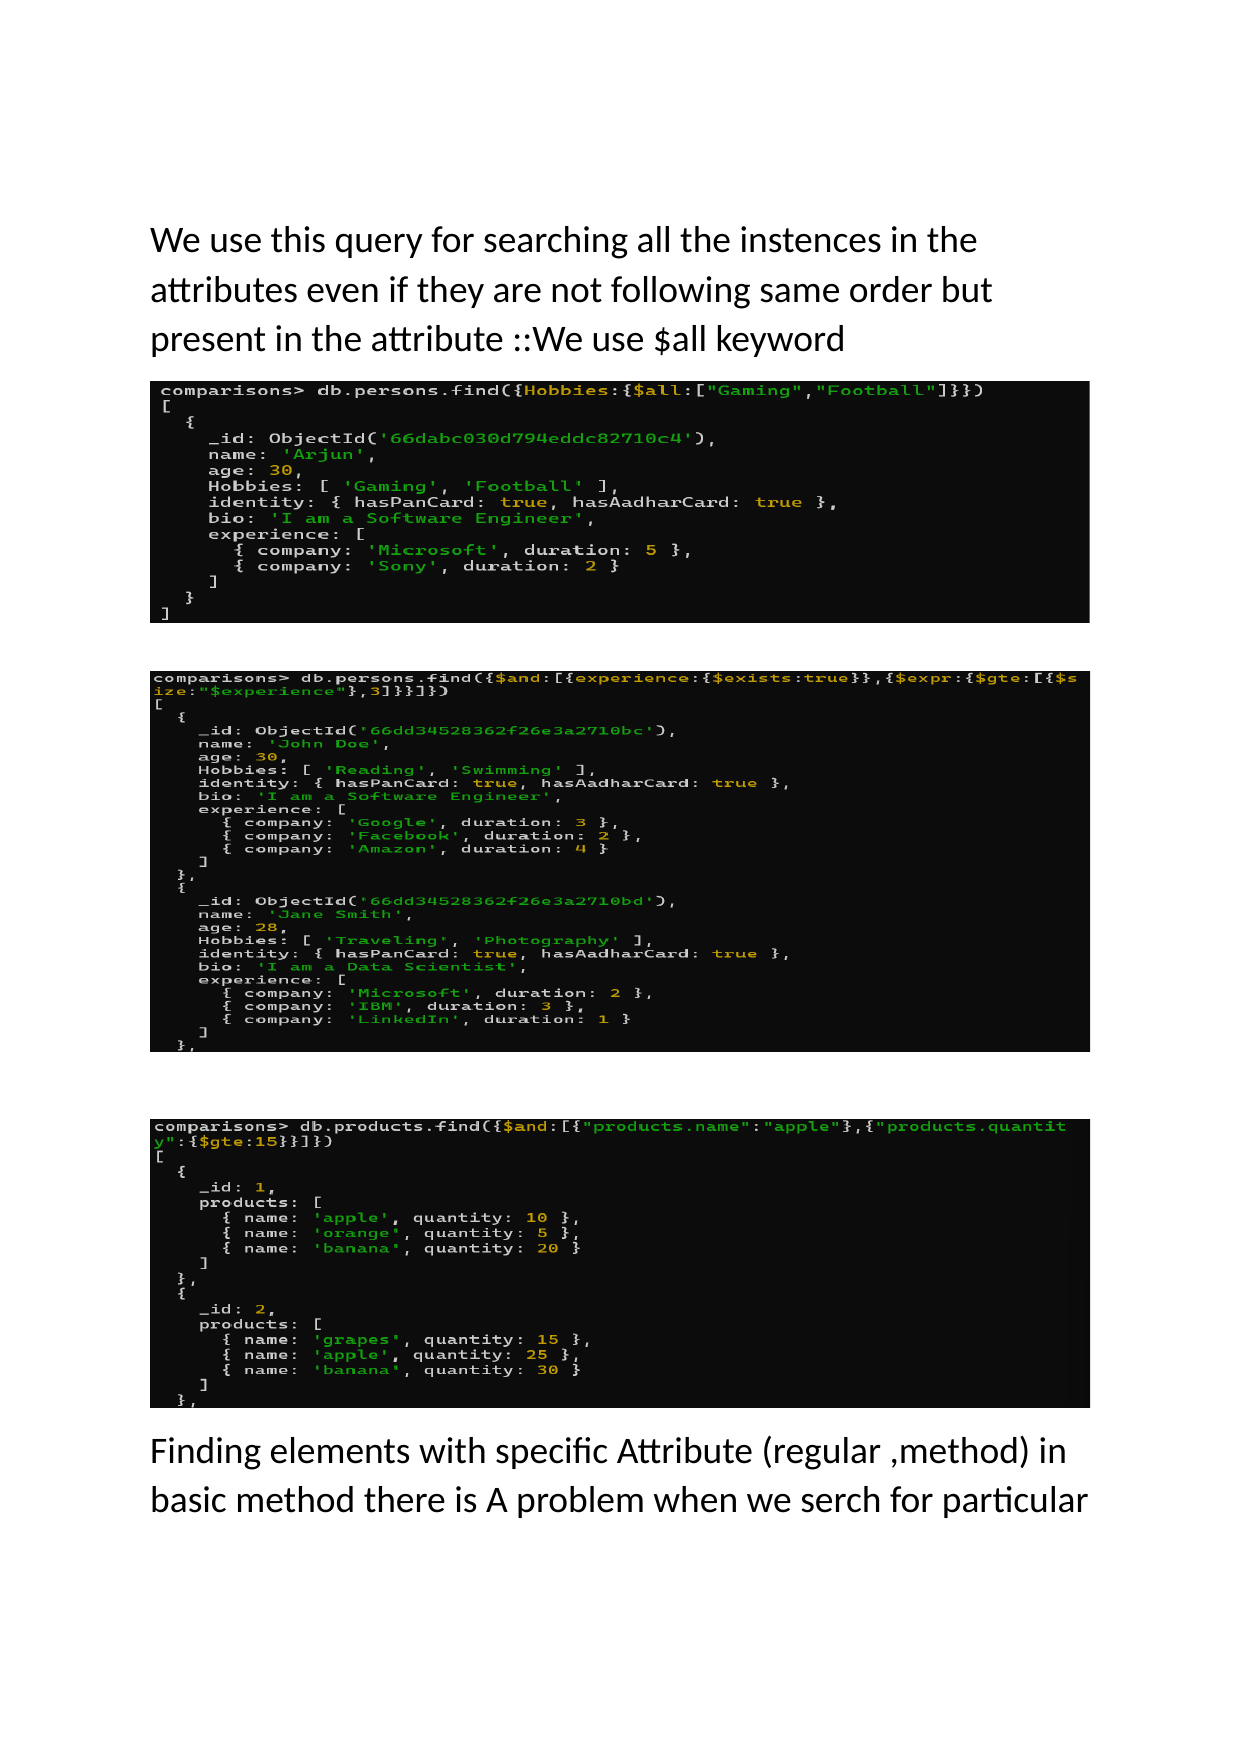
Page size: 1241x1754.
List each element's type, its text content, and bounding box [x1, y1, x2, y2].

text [150, 1427, 1090, 1522]
picture [150, 671, 1091, 1052]
picture [150, 1119, 1091, 1408]
picture [150, 381, 1090, 623]
text We use this query for searching all the instences in the attributes even if they are not following same order but present in the attribute ::We use $all keyword [150, 216, 1090, 361]
